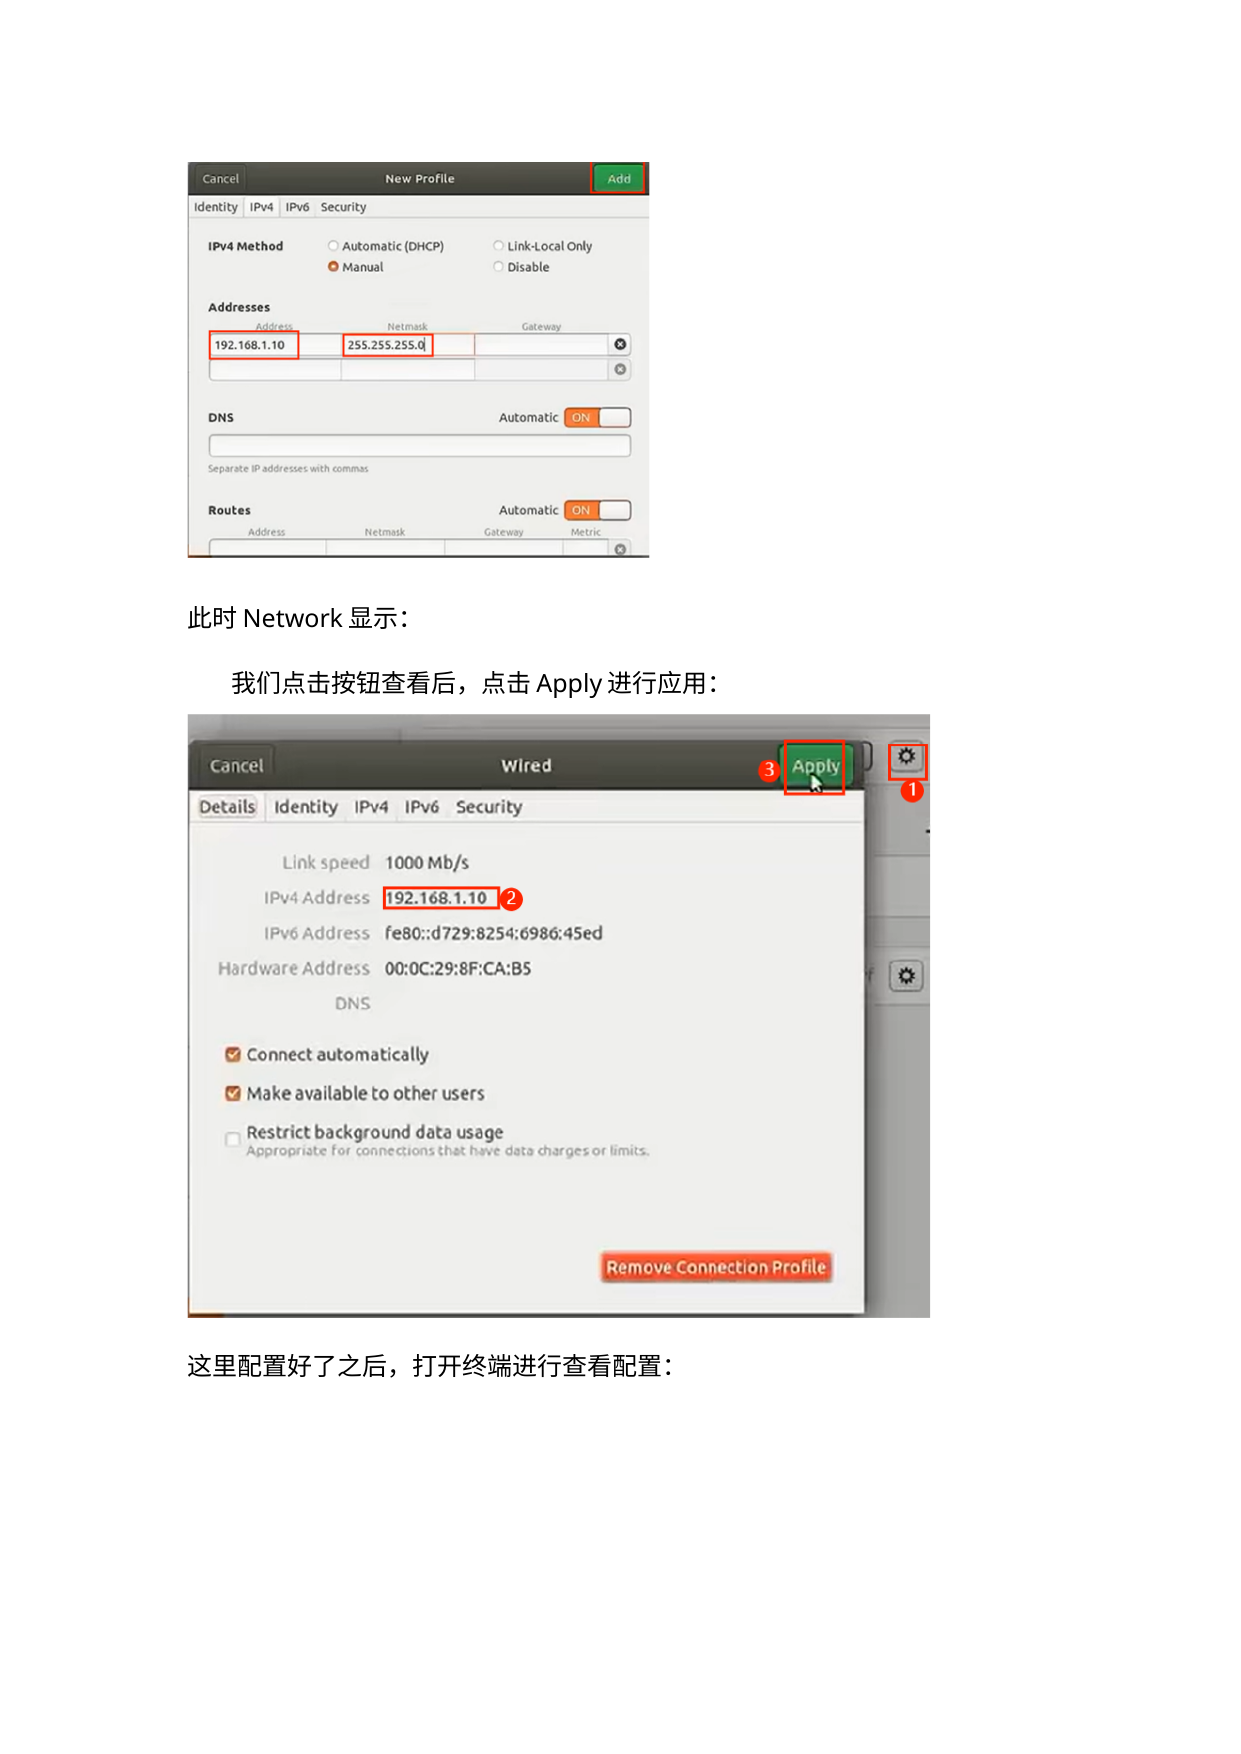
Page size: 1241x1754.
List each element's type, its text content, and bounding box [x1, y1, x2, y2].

list 我们点击按钮查看后，点击Apply进行应用： [187, 649, 1053, 714]
list 这里配置好了之后，打开终端进行查看配置： [187, 1332, 1053, 1397]
picture [187, 714, 930, 1318]
list 此时Network显示： [187, 584, 1053, 649]
picture [187, 162, 650, 558]
